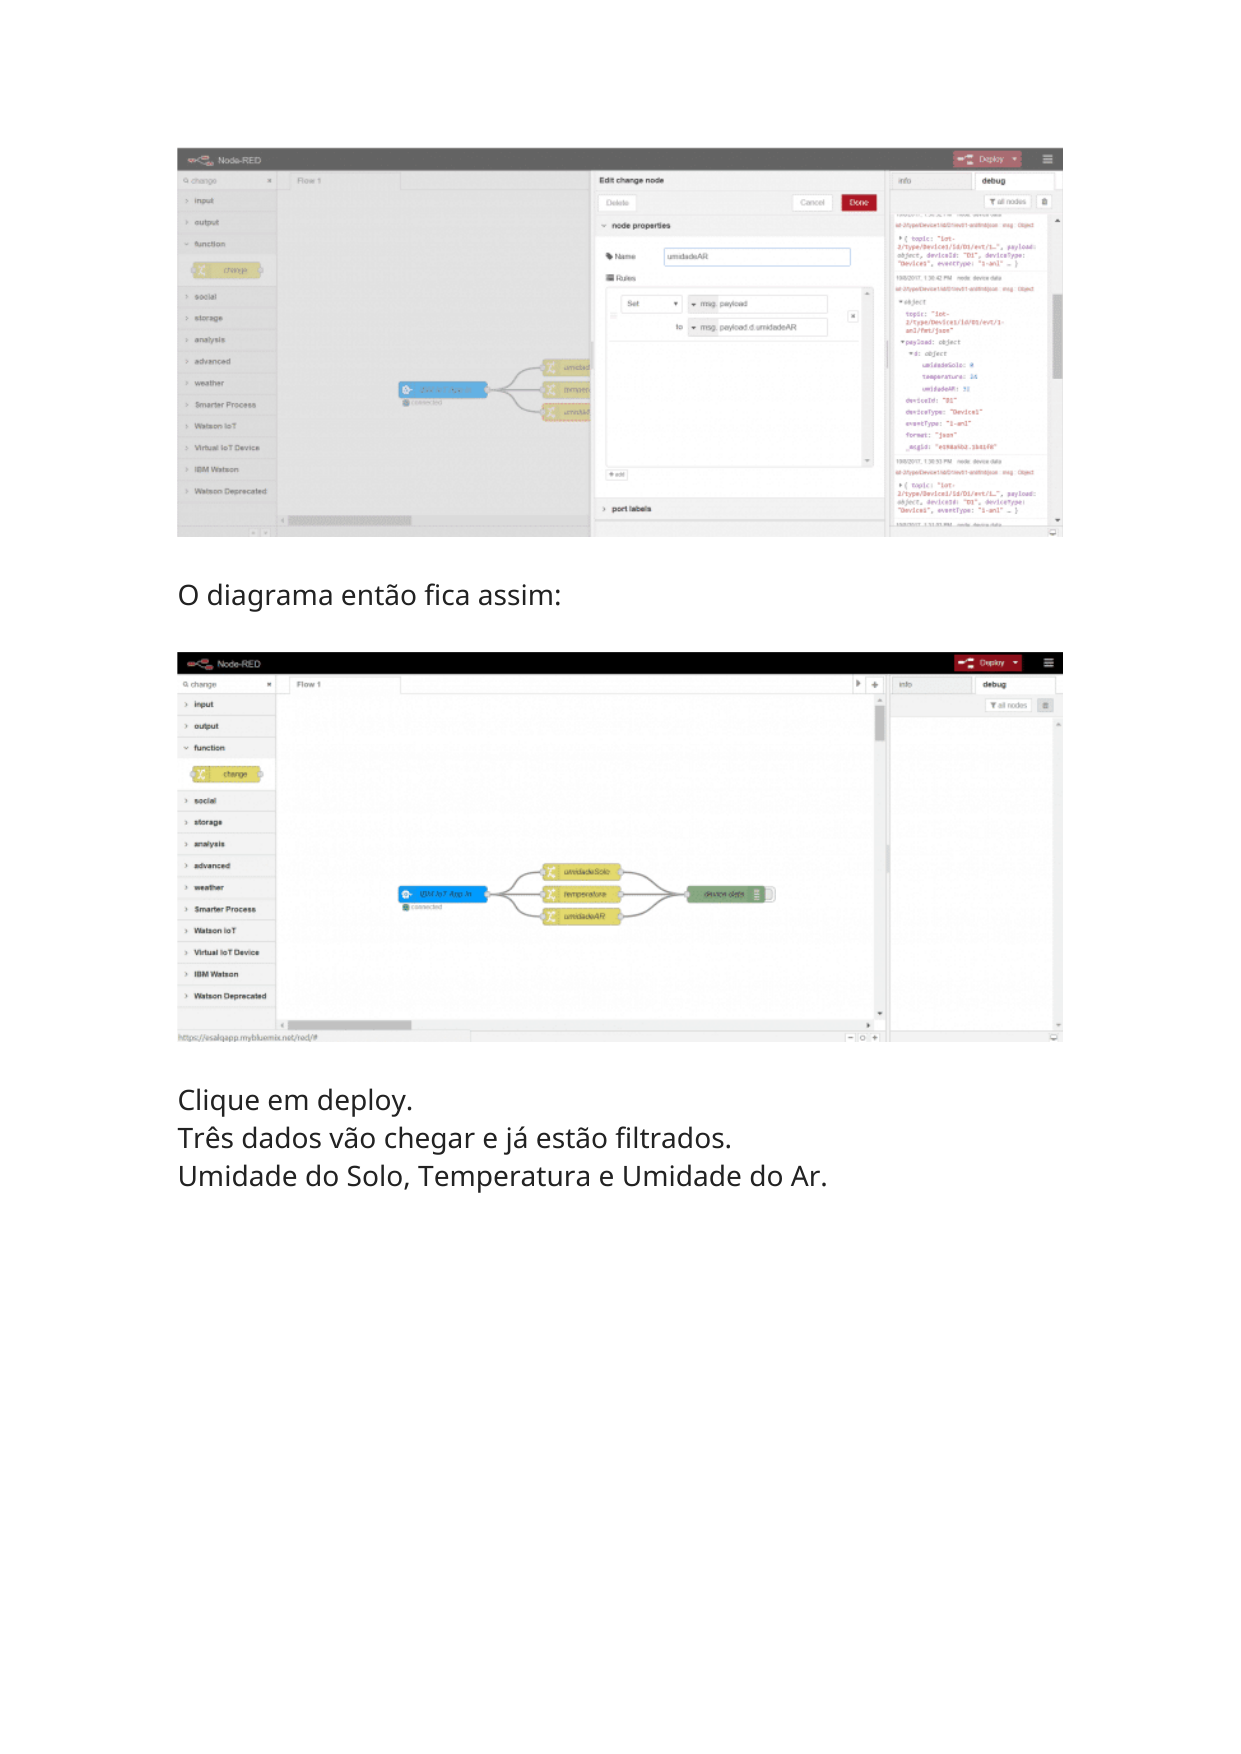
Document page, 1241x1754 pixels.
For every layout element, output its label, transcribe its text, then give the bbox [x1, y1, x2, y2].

text O diagrama então fica assim: [177, 575, 1063, 614]
picture [177, 652, 1063, 1042]
text Umidade do Solo, Temperatura e Umidade do Ar. [177, 1157, 1063, 1195]
text Clique em deploy. [177, 1080, 1063, 1118]
text Três dados vão chegar e já estão filtrados. [177, 1118, 1063, 1157]
picture [177, 147, 1063, 537]
